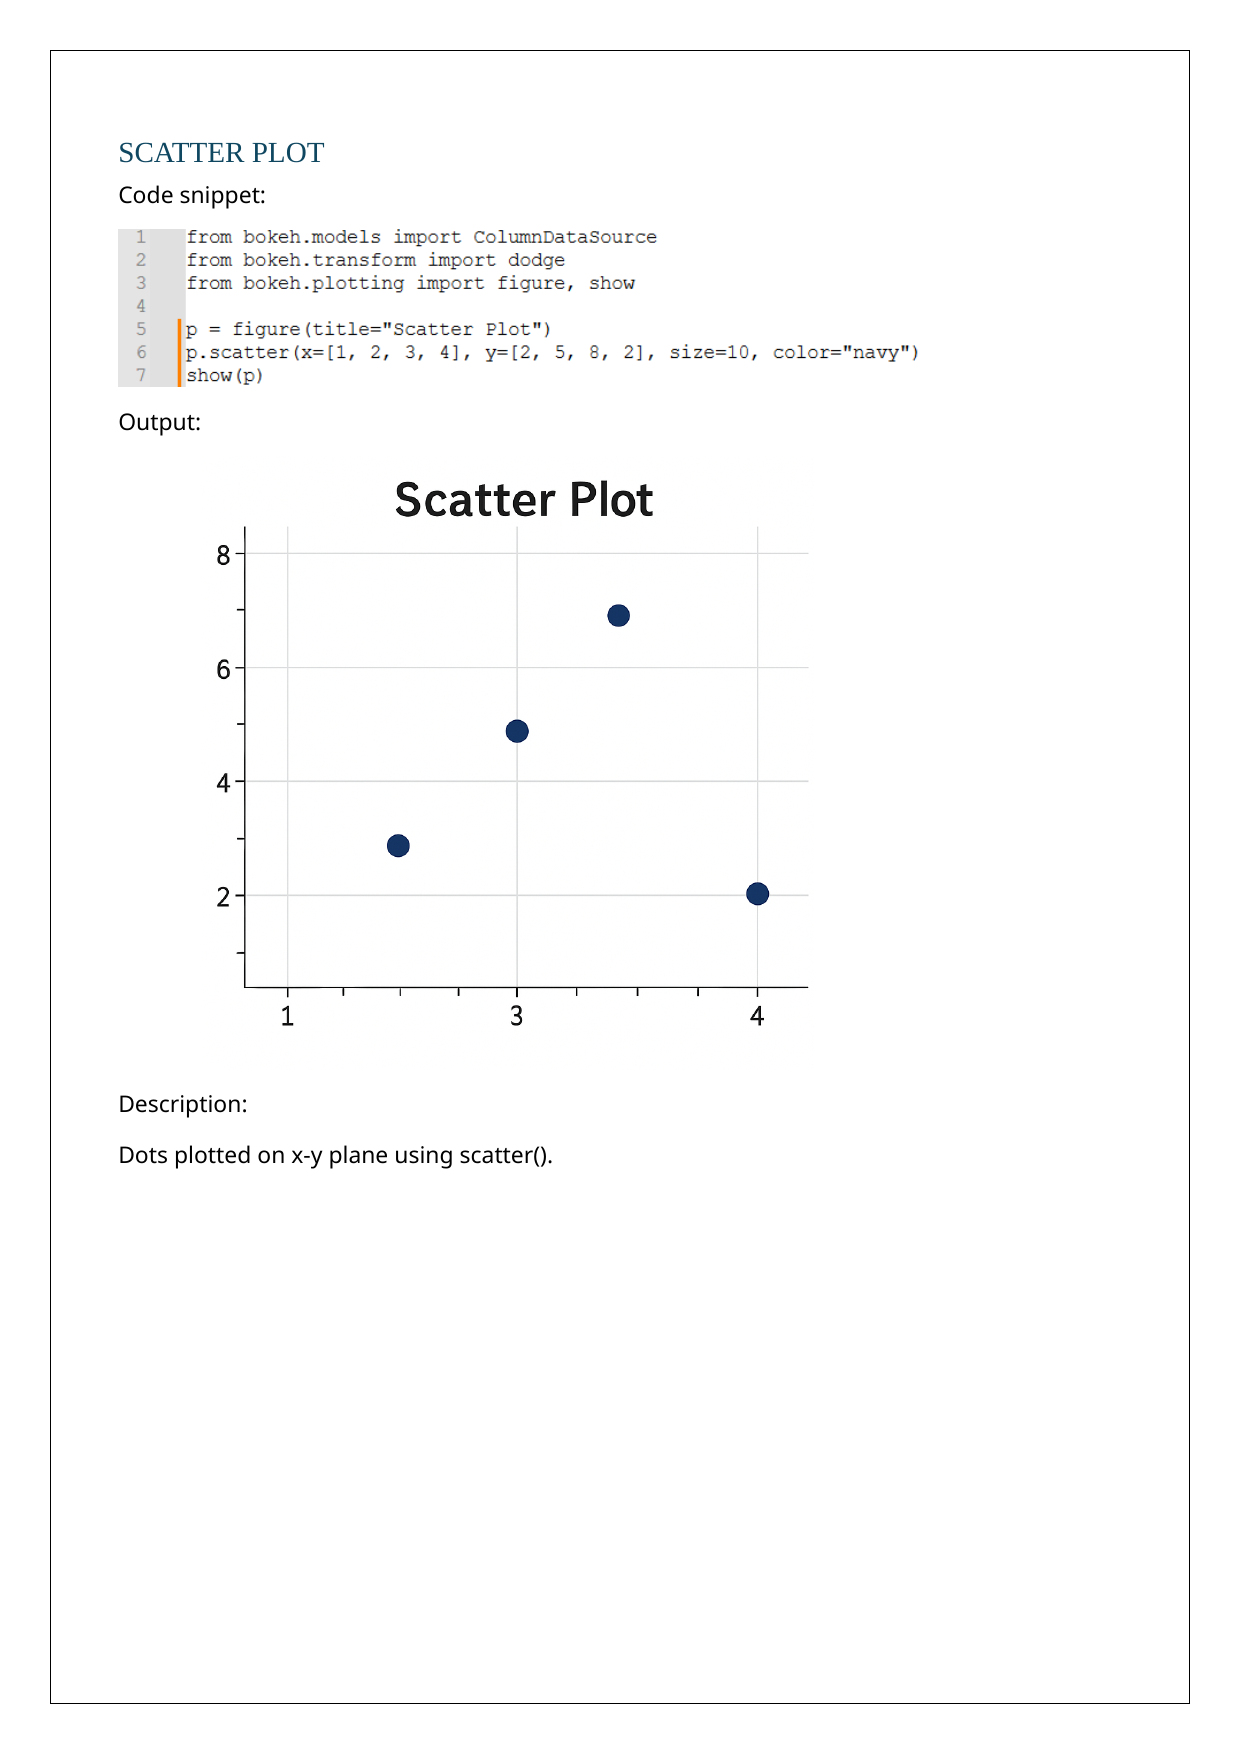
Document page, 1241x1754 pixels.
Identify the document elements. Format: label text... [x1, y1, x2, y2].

subtitle SCATTER PLOT [118, 135, 1122, 168]
picture [118, 229, 1122, 387]
text Code snippet: [118, 179, 1122, 210]
text Description: [118, 1088, 1122, 1119]
text Output: [118, 406, 1122, 437]
picture [201, 456, 814, 1070]
text Dots plotted on x-y plane using scatter(). [118, 1139, 1122, 1170]
